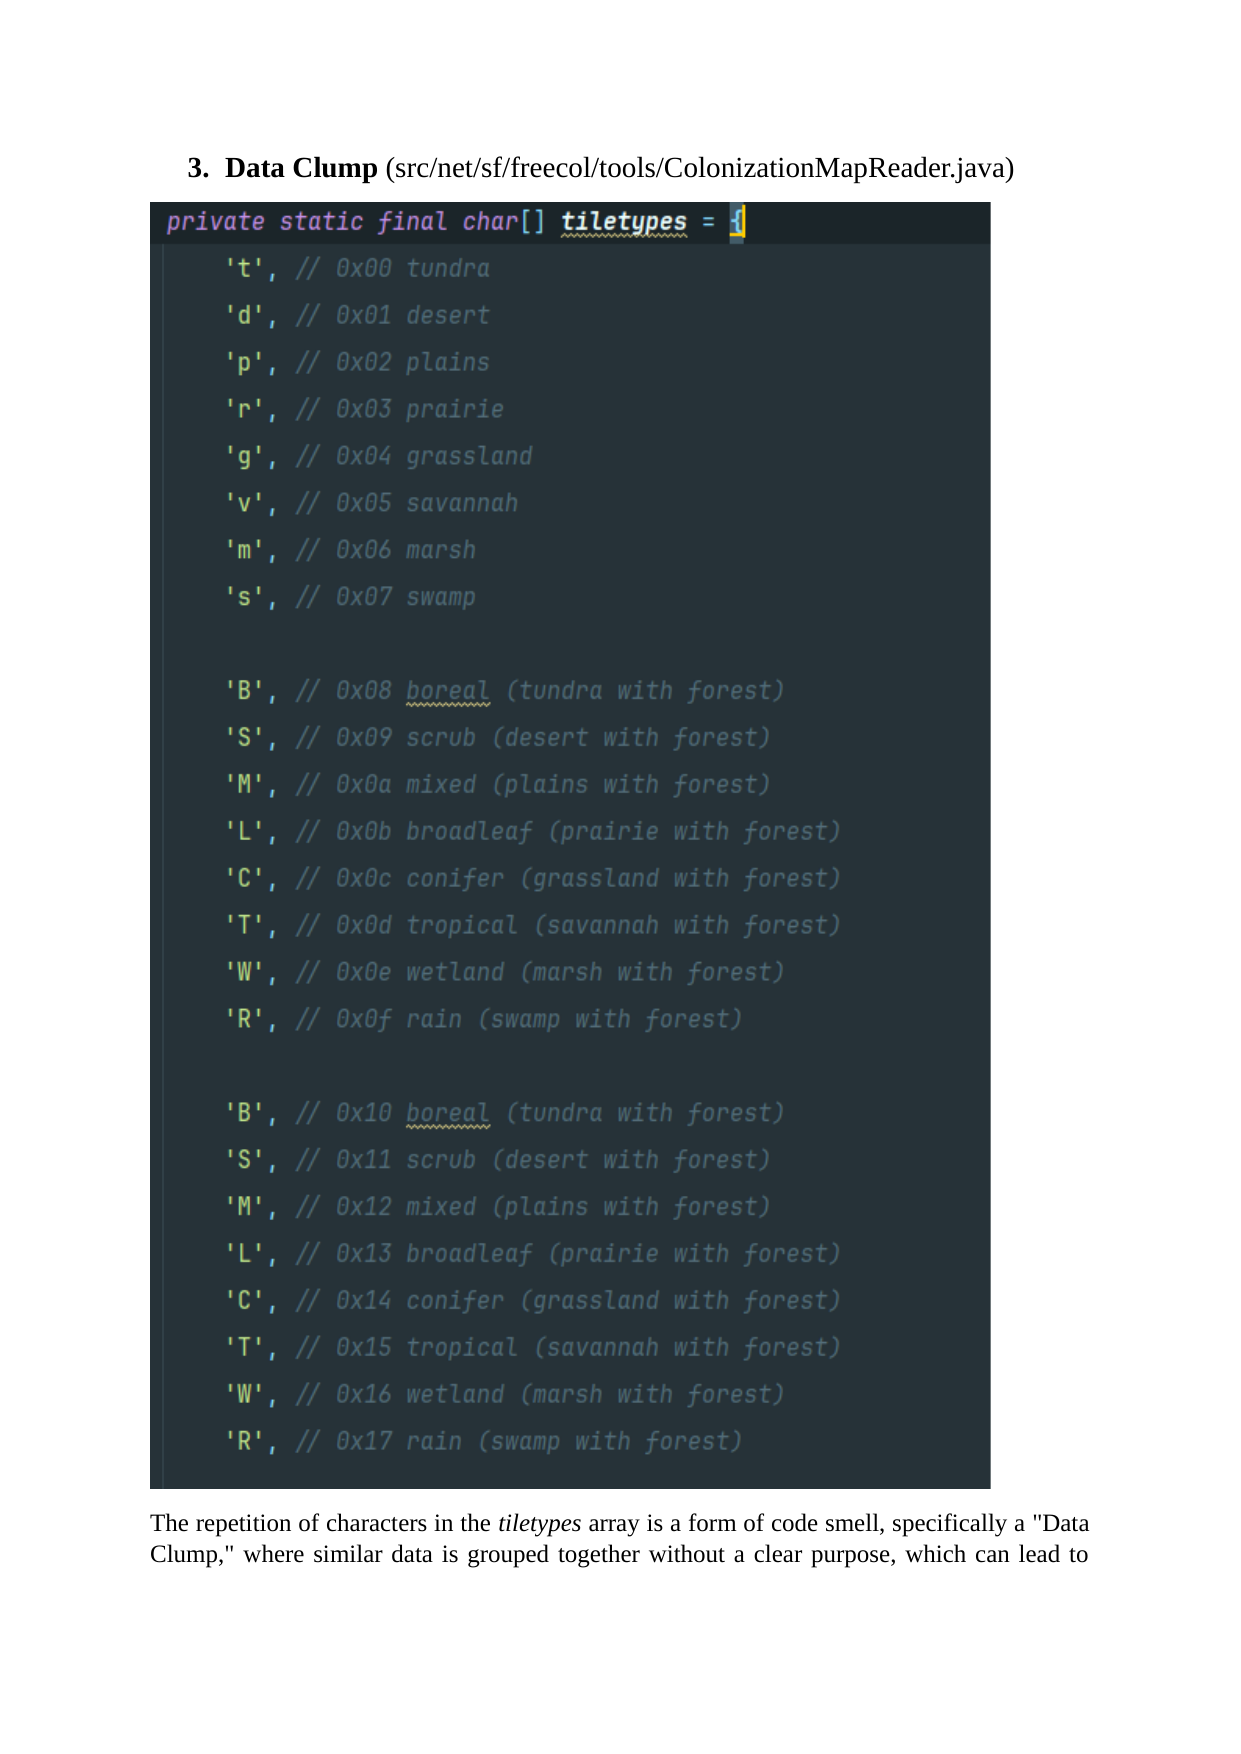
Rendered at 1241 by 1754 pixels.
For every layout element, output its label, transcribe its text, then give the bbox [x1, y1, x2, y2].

picture [150, 202, 991, 1489]
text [150, 1508, 1090, 1567]
list Data Clump (src/net/sf/freecol/tools/ColonizationMapReader.java) [187, 150, 1090, 183]
